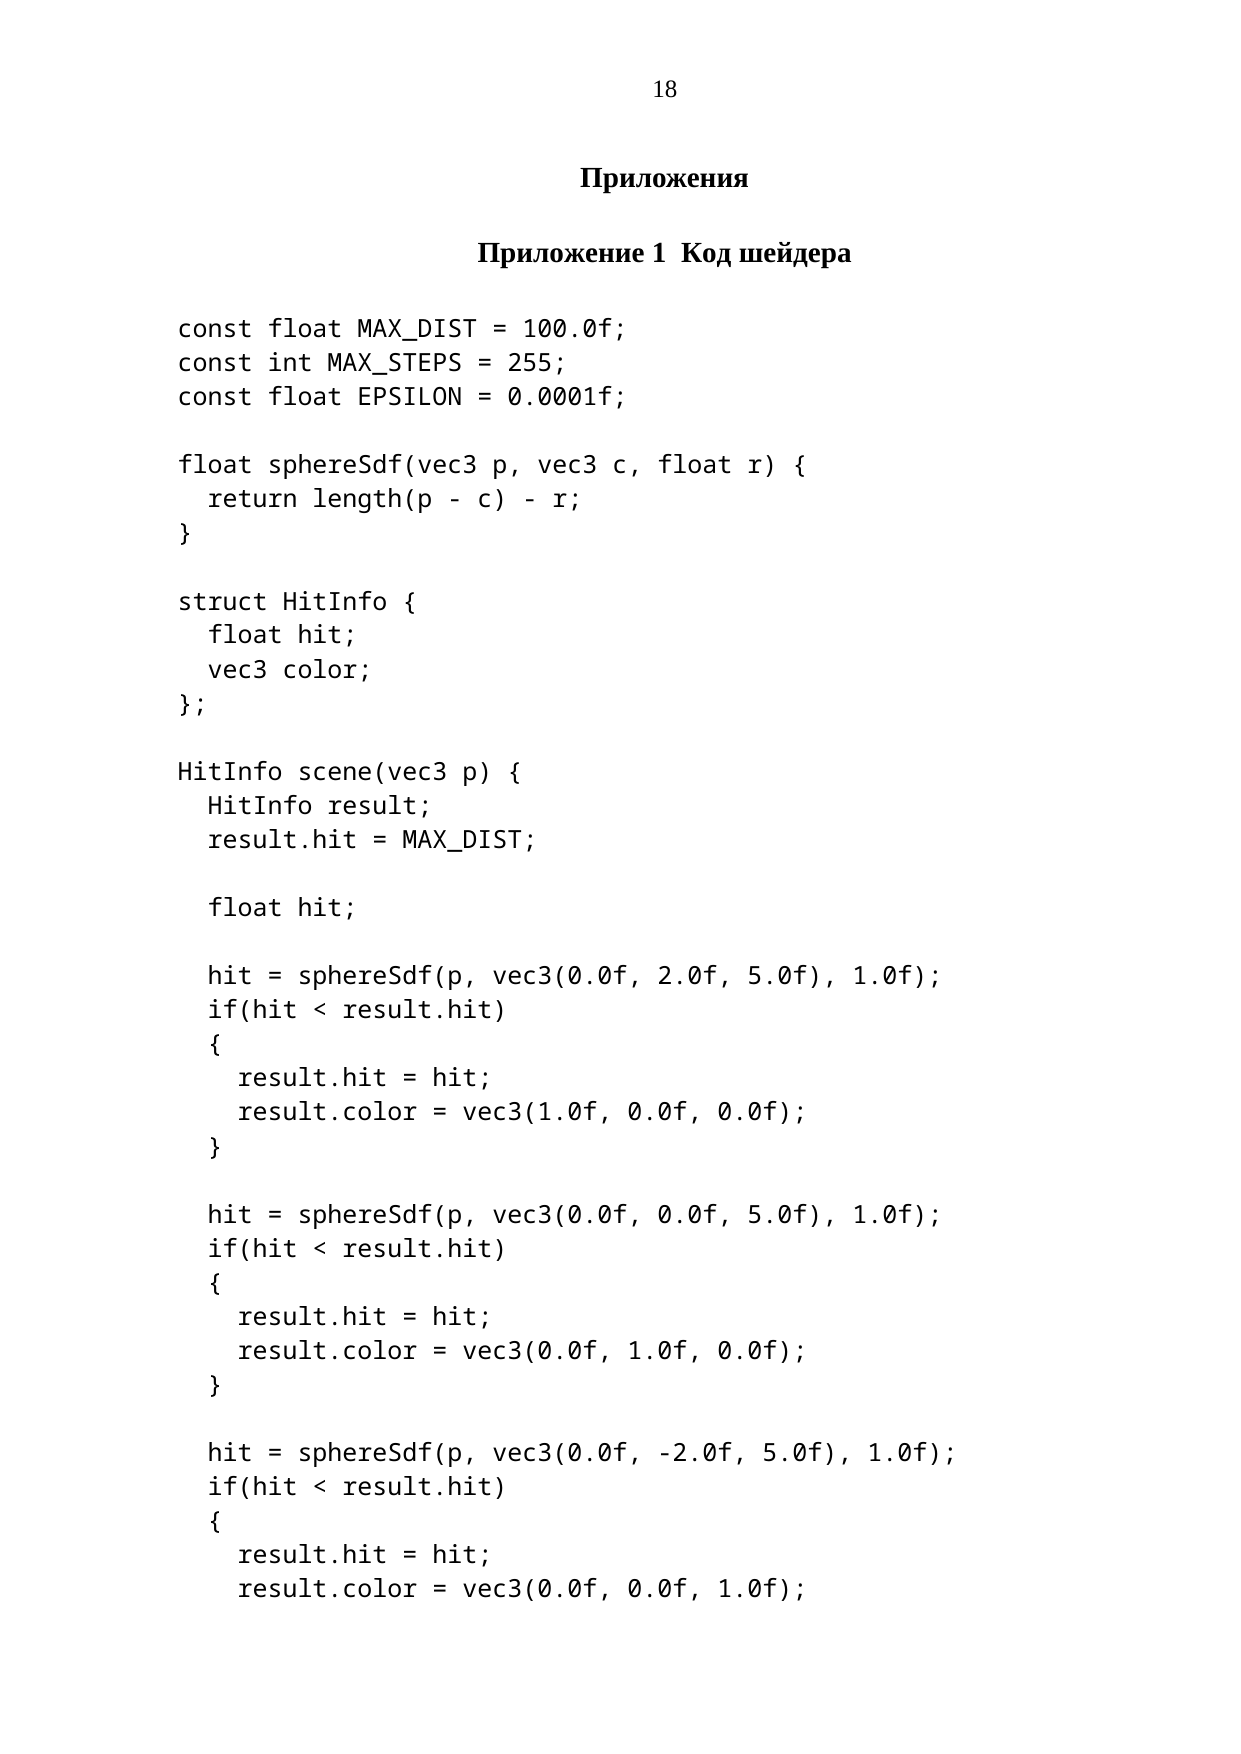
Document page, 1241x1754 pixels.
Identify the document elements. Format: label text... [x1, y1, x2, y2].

text hit = sphereSdf(p, vec3(0.0f, -2.0f, 5.0f), 1.0f); [177, 1435, 1152, 1469]
text if(hit < result.hit) [177, 992, 1152, 1026]
text vec3 color; [177, 651, 1152, 685]
text const float MAX_DIST = 100.0f; [177, 311, 1152, 345]
text } [177, 1128, 1152, 1162]
text const float EPSILON = 0.0001f; [177, 379, 1152, 413]
text if(hit < result.hit) [177, 1469, 1152, 1503]
text { [177, 1503, 1152, 1537]
text result.hit = hit; [177, 1537, 1152, 1571]
subtitle Приложение 1 Код шейдера [177, 235, 1152, 269]
text struct HitInfo { [177, 583, 1152, 617]
text { [177, 1026, 1152, 1060]
text } [177, 1367, 1152, 1401]
text float sphereSdf(vec3 p, vec3 c, float r) { [177, 447, 1152, 481]
subtitle Приложения [177, 160, 1152, 193]
text float hit; [177, 617, 1152, 651]
text result.color = vec3(0.0f, 0.0f, 1.0f); [177, 1571, 1152, 1605]
text HitInfo result; [177, 787, 1152, 822]
text float hit; [177, 890, 1152, 924]
text result.color = vec3(1.0f, 0.0f, 0.0f); [177, 1094, 1152, 1128]
text hit = sphereSdf(p, vec3(0.0f, 0.0f, 5.0f), 1.0f); [177, 1196, 1152, 1230]
text result.color = vec3(0.0f, 1.0f, 0.0f); [177, 1332, 1152, 1367]
text return length(p - c) - r; [177, 481, 1152, 515]
text result.hit = MAX_DIST; [177, 822, 1152, 856]
text result.hit = hit; [177, 1298, 1152, 1332]
text result.hit = hit; [177, 1060, 1152, 1094]
text { [177, 1264, 1152, 1298]
text } [177, 515, 1152, 549]
text if(hit < result.hit) [177, 1230, 1152, 1264]
text HitInfo scene(vec3 p) { [177, 753, 1152, 787]
text hit = sphereSdf(p, vec3(0.0f, 2.0f, 5.0f), 1.0f); [177, 958, 1152, 992]
text }; [177, 685, 1152, 719]
text const int MAX_STEPS = 255; [177, 345, 1152, 379]
